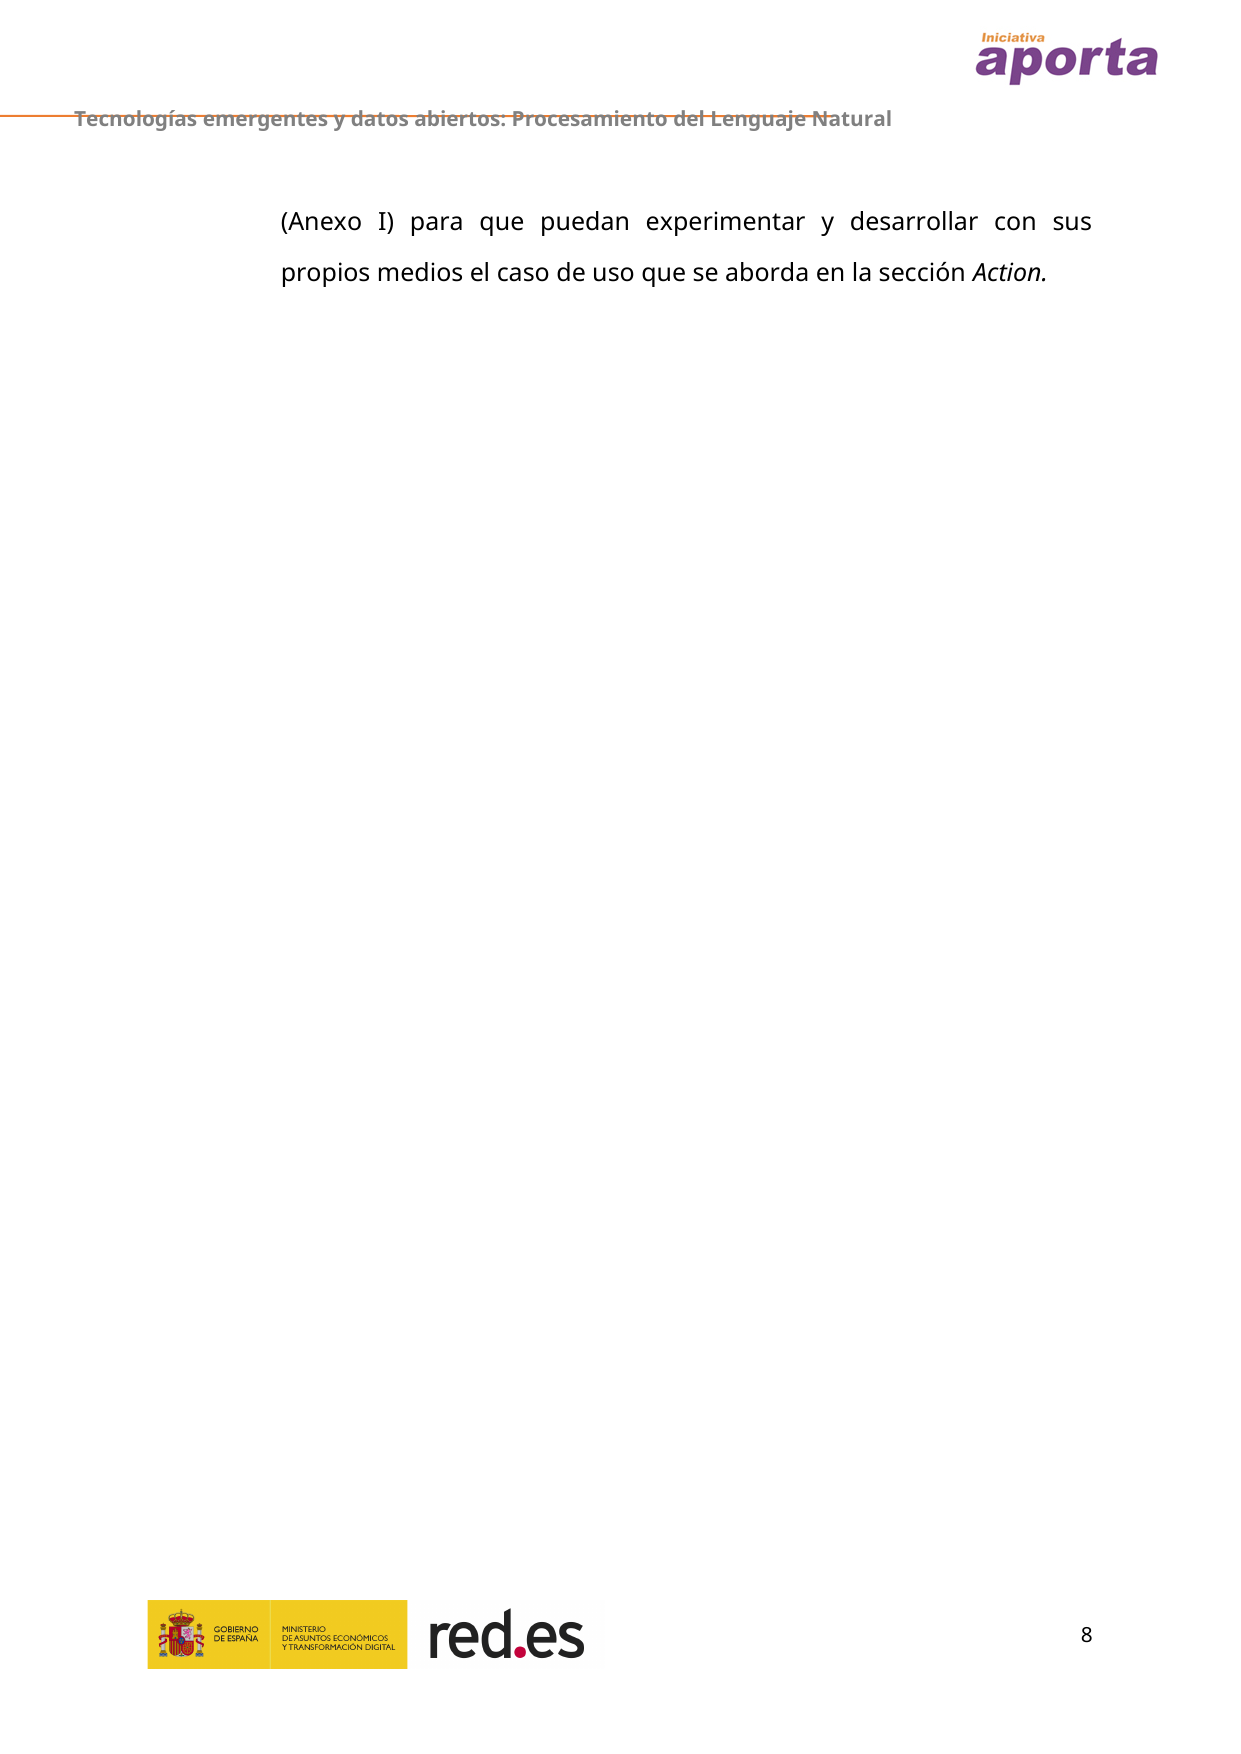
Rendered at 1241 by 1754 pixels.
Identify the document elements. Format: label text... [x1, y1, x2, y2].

picture [147, 1600, 605, 1669]
picture [972, 26, 1160, 88]
